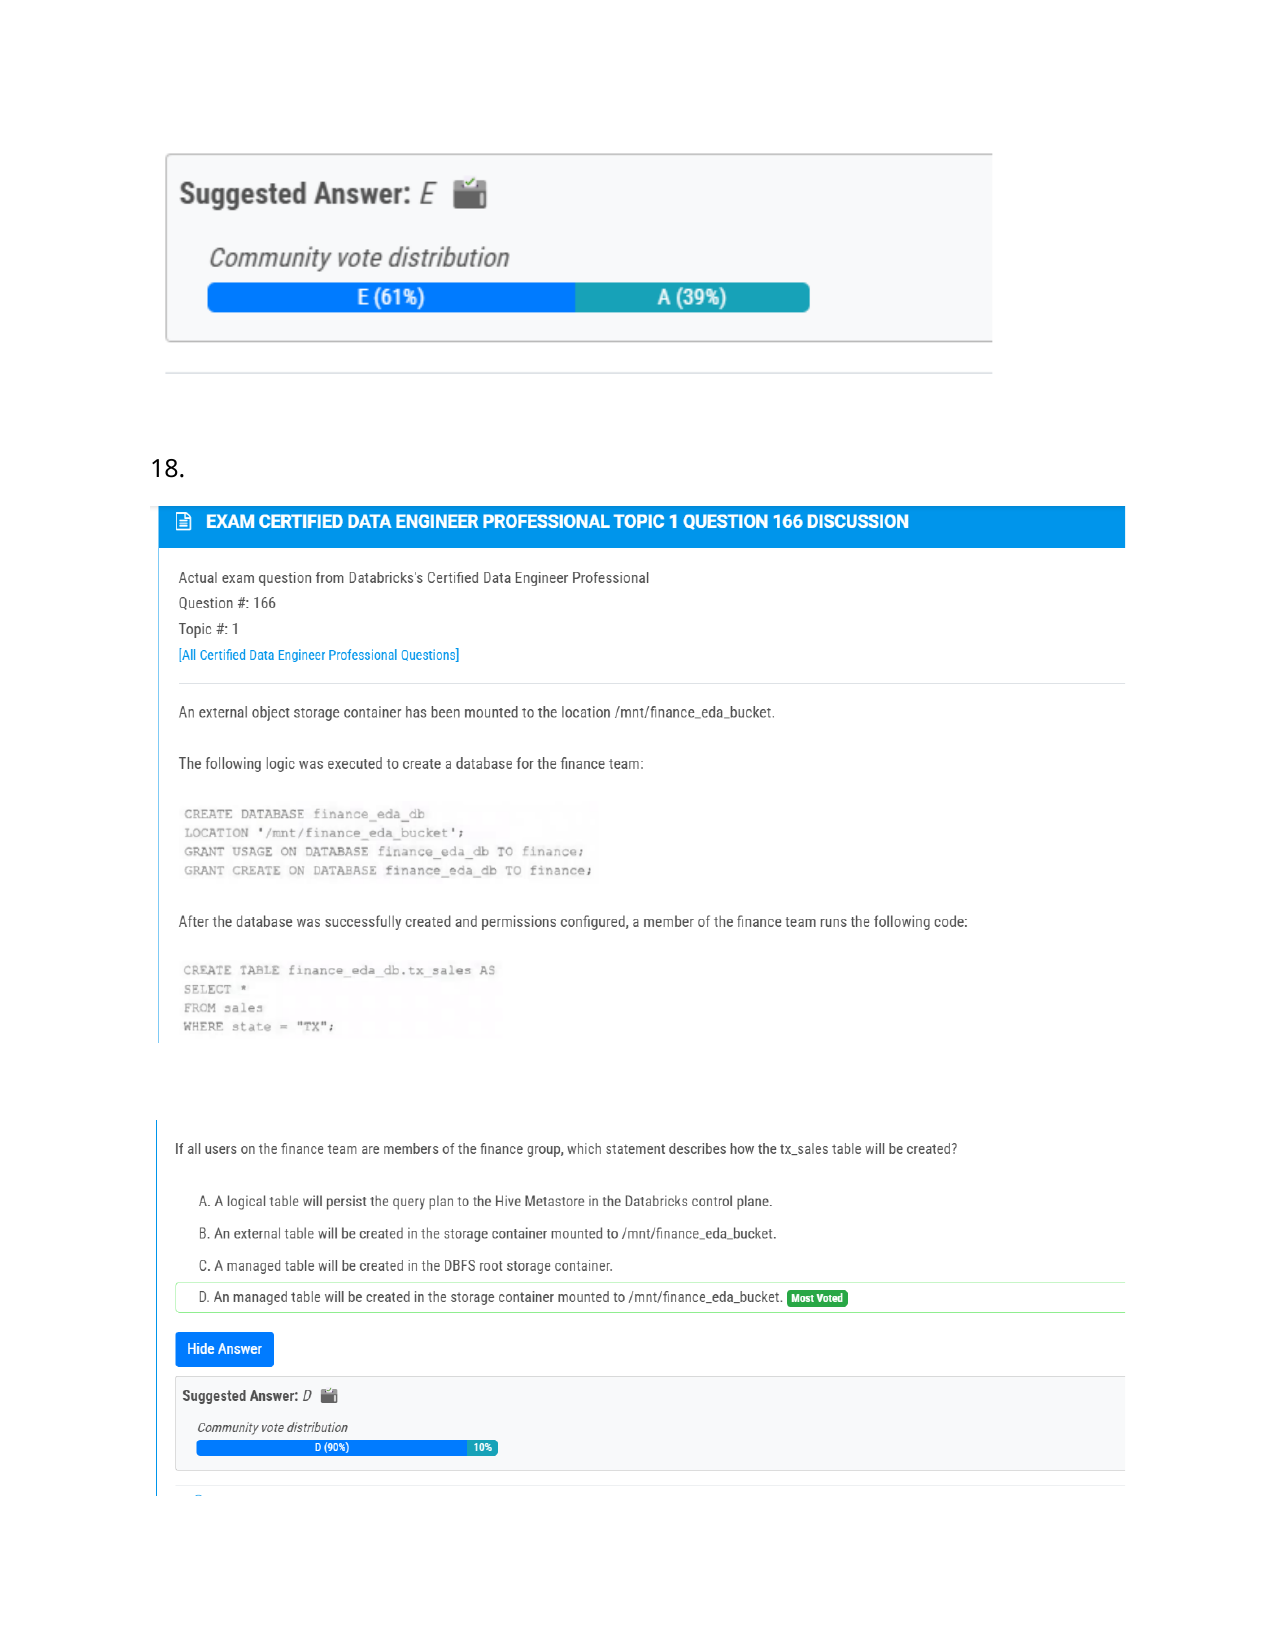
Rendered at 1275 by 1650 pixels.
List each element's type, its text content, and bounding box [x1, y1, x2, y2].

picture [150, 506, 1125, 1043]
picture [150, 1120, 1125, 1496]
picture [150, 150, 993, 374]
text 18. [150, 451, 1125, 485]
